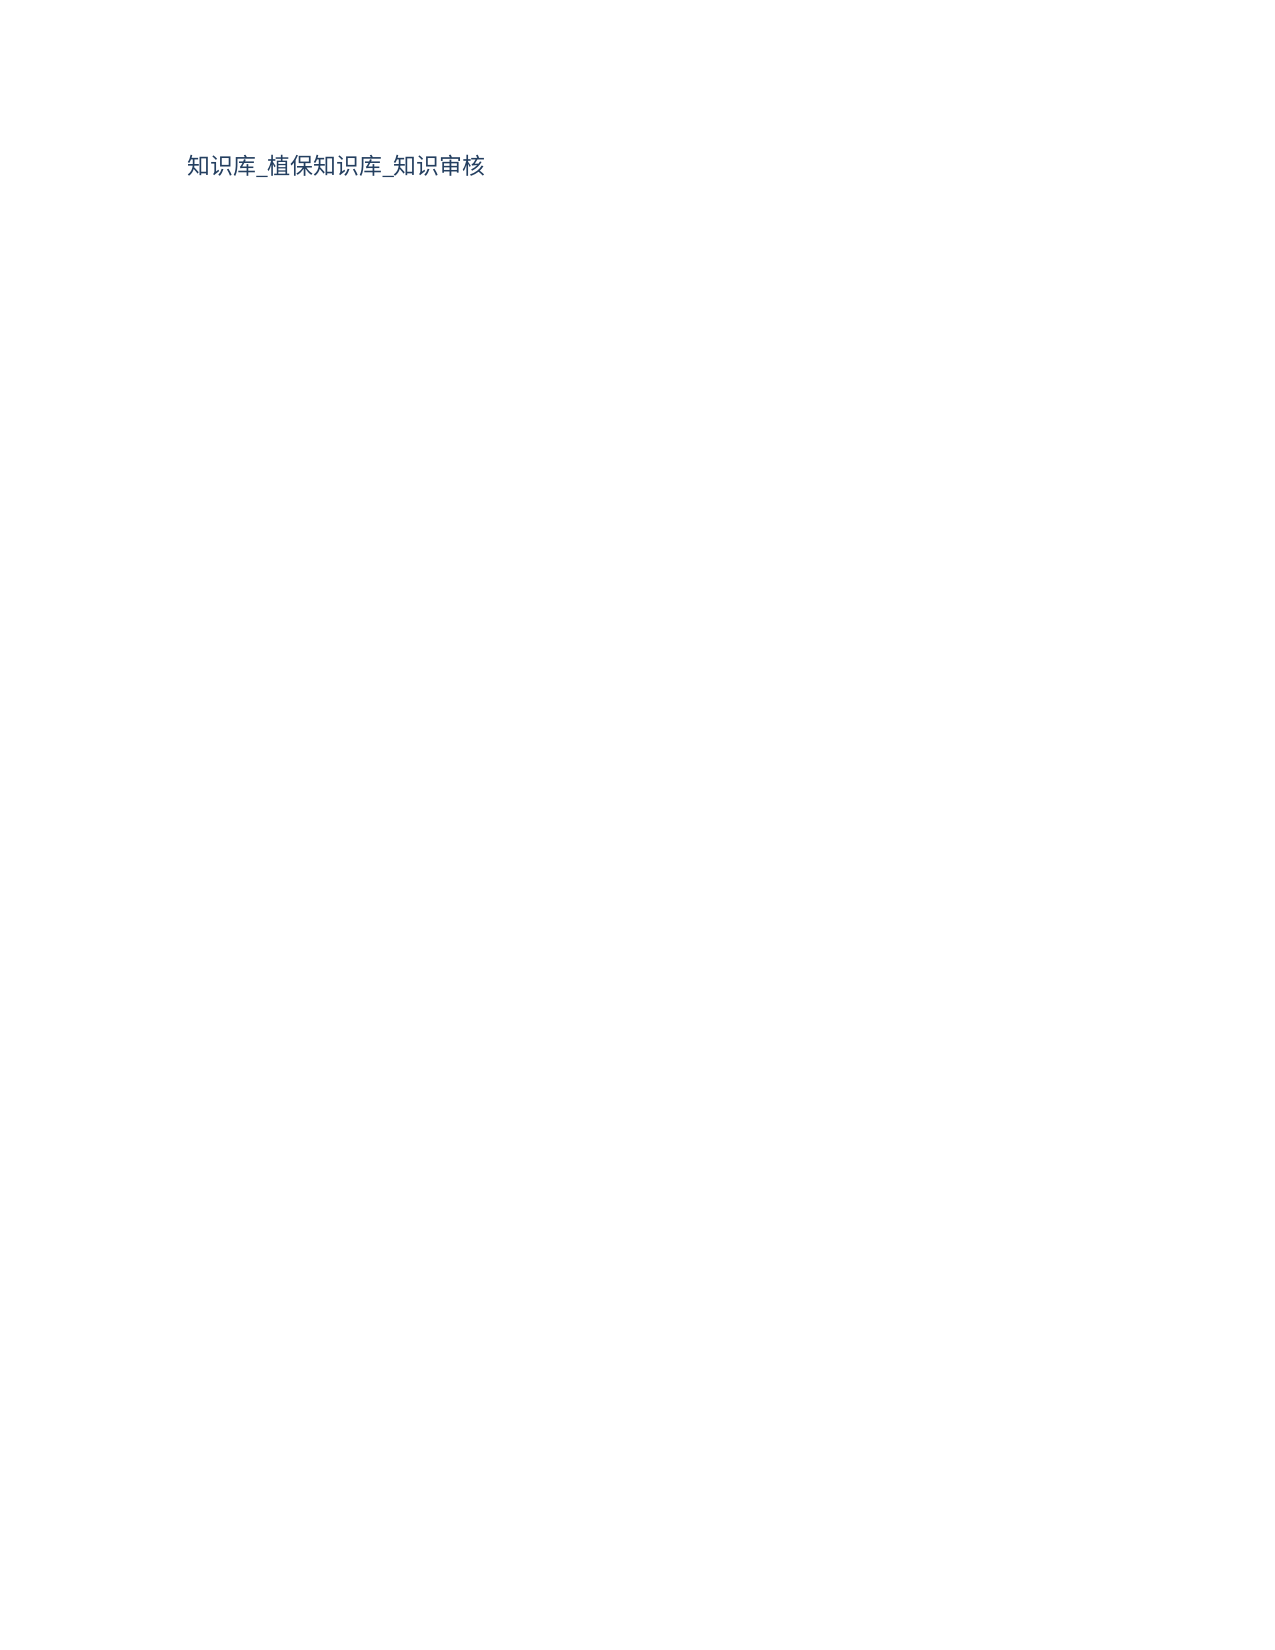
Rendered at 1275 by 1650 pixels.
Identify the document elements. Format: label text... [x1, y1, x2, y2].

subtitle 知识库_植保知识库_知识审核 [187, 150, 1087, 181]
